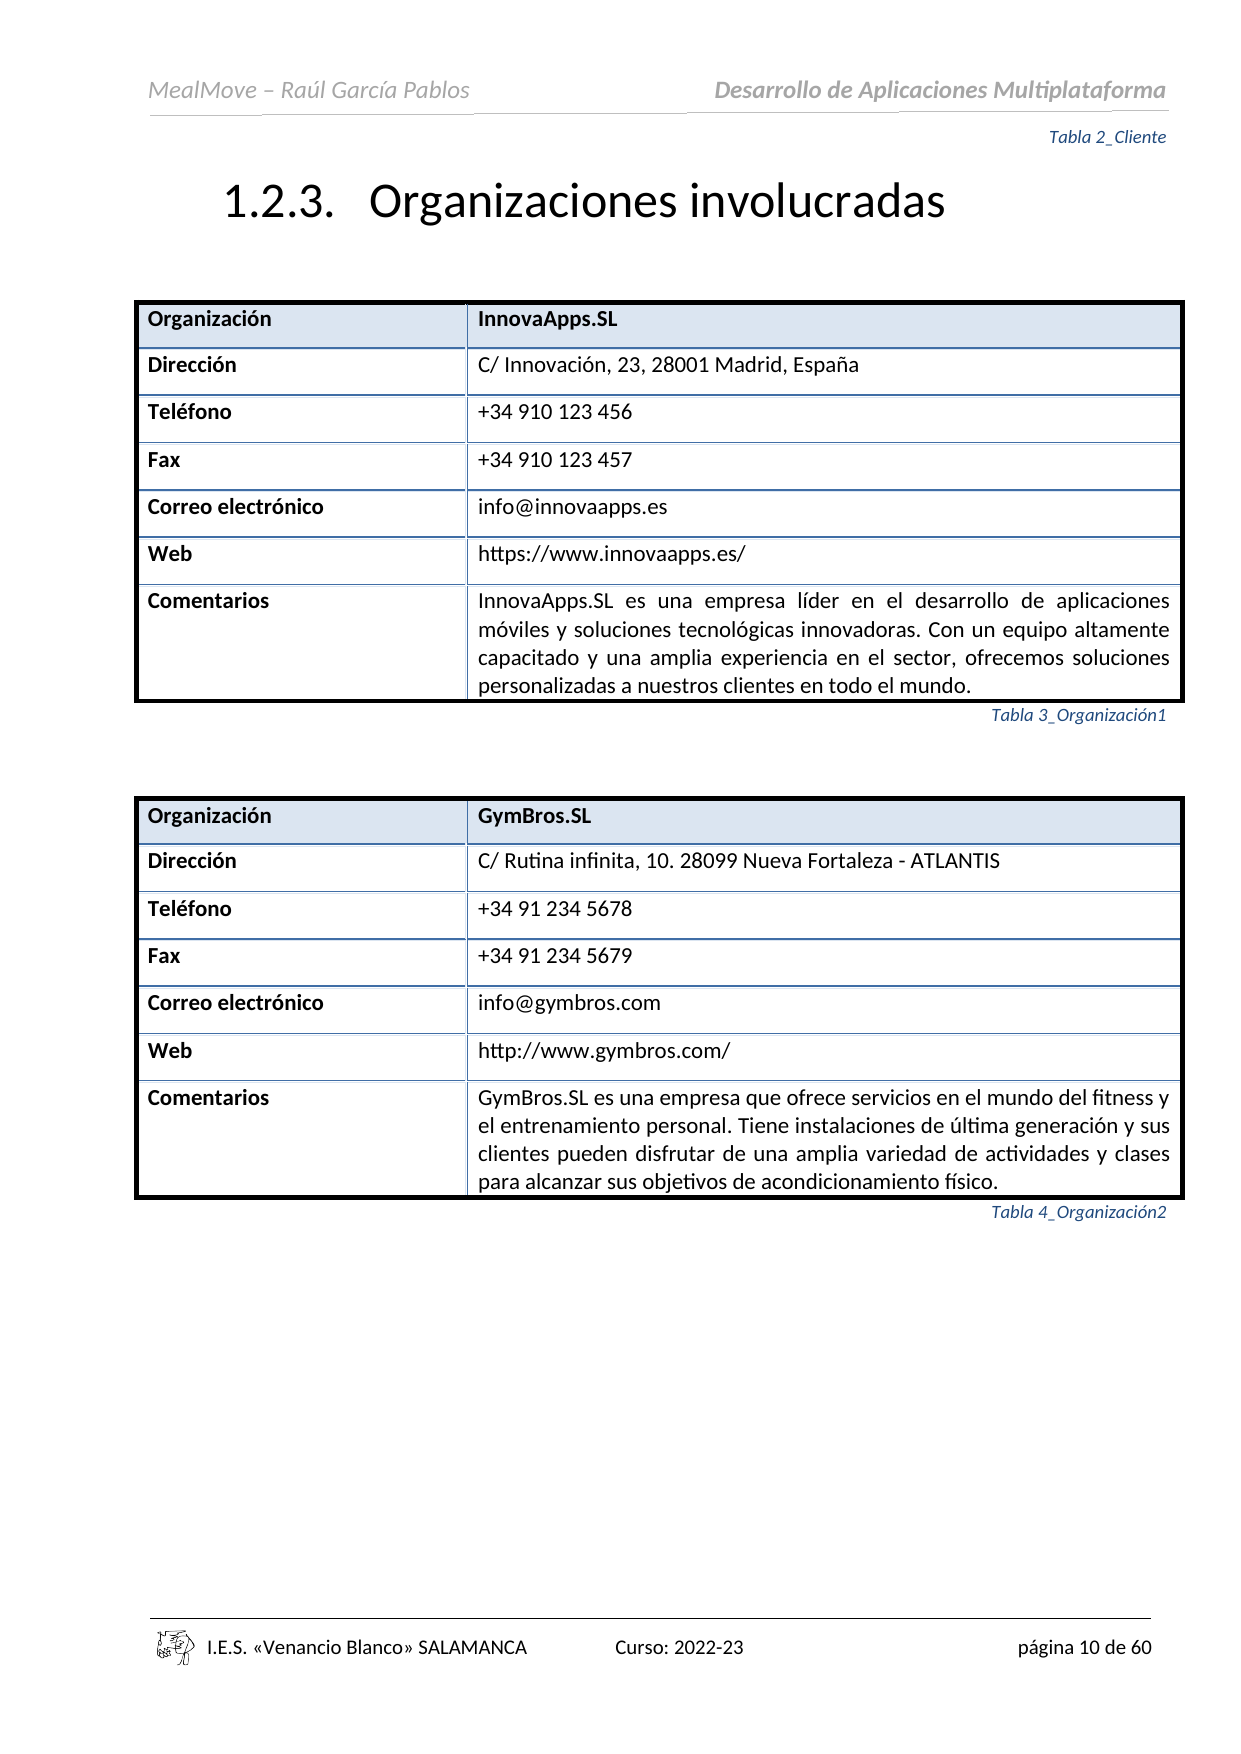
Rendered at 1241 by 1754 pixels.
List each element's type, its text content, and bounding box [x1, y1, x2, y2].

table_cell Fax [139, 941, 465, 985]
table_cell Dirección [139, 847, 465, 891]
table_cell Web [139, 540, 465, 583]
table_header GymBros.SL [468, 801, 1180, 843]
table_cell C/ Innovación, 23, 28001 Madrid, España [468, 350, 1180, 394]
table_cell C/ Rutina infinita, 10. 28099 Nueva Fortaleza - ATLANTIS [468, 847, 1180, 891]
table_cell +34 910 123 457 [468, 445, 1180, 489]
table_cell Teléfono [139, 894, 465, 938]
table_cell +34 910 123 456 [468, 398, 1180, 442]
table_cell Fax [139, 445, 465, 489]
table_cell +34 91 234 5678 [468, 894, 1180, 938]
table_cell Teléfono [139, 398, 465, 442]
table_cell https://www.innovaapps.es/ [468, 540, 1180, 583]
subtitle Organizaciones involucradas [223, 169, 1166, 230]
table_cell info@innovaapps.es [468, 492, 1180, 536]
table_header Organización [139, 801, 465, 843]
table_cell Correo electrónico [139, 989, 465, 1032]
picture [153, 1628, 198, 1670]
table_cell Dirección [139, 350, 465, 394]
table_cell Web [139, 1036, 465, 1080]
table_header Organización [139, 305, 465, 347]
table_cell Correo electrónico [139, 492, 465, 536]
table_cell GymBros.SL es una empresa que ofrece servicios en el mundo del fitness y el entrenamiento personal. Tiene instalaciones de última generación y sus clientes pueden disfrutar de una amplia variedad de actividades y clases para alcanzar sus objetivos de acondicionamiento físico. [468, 1083, 1180, 1195]
table_cell InnovaApps.SL es una empresa líder en el desarrollo de aplicaciones móviles y soluciones tecnológicas innovadoras. Con un equipo altamente capacitado y una amplia experiencia en el sector, ofrecemos soluciones personalizadas a nuestros clientes en todo el mundo. [468, 587, 1180, 699]
table_cell +34 91 234 5679 [468, 941, 1180, 985]
table_cell http://www.gymbros.com/ [468, 1036, 1180, 1080]
table_cell Comentarios [139, 1083, 465, 1195]
table_cell Comentarios [139, 587, 465, 699]
table_header InnovaApps.SL [468, 305, 1180, 347]
table_cell info@gymbros.com [468, 989, 1180, 1032]
